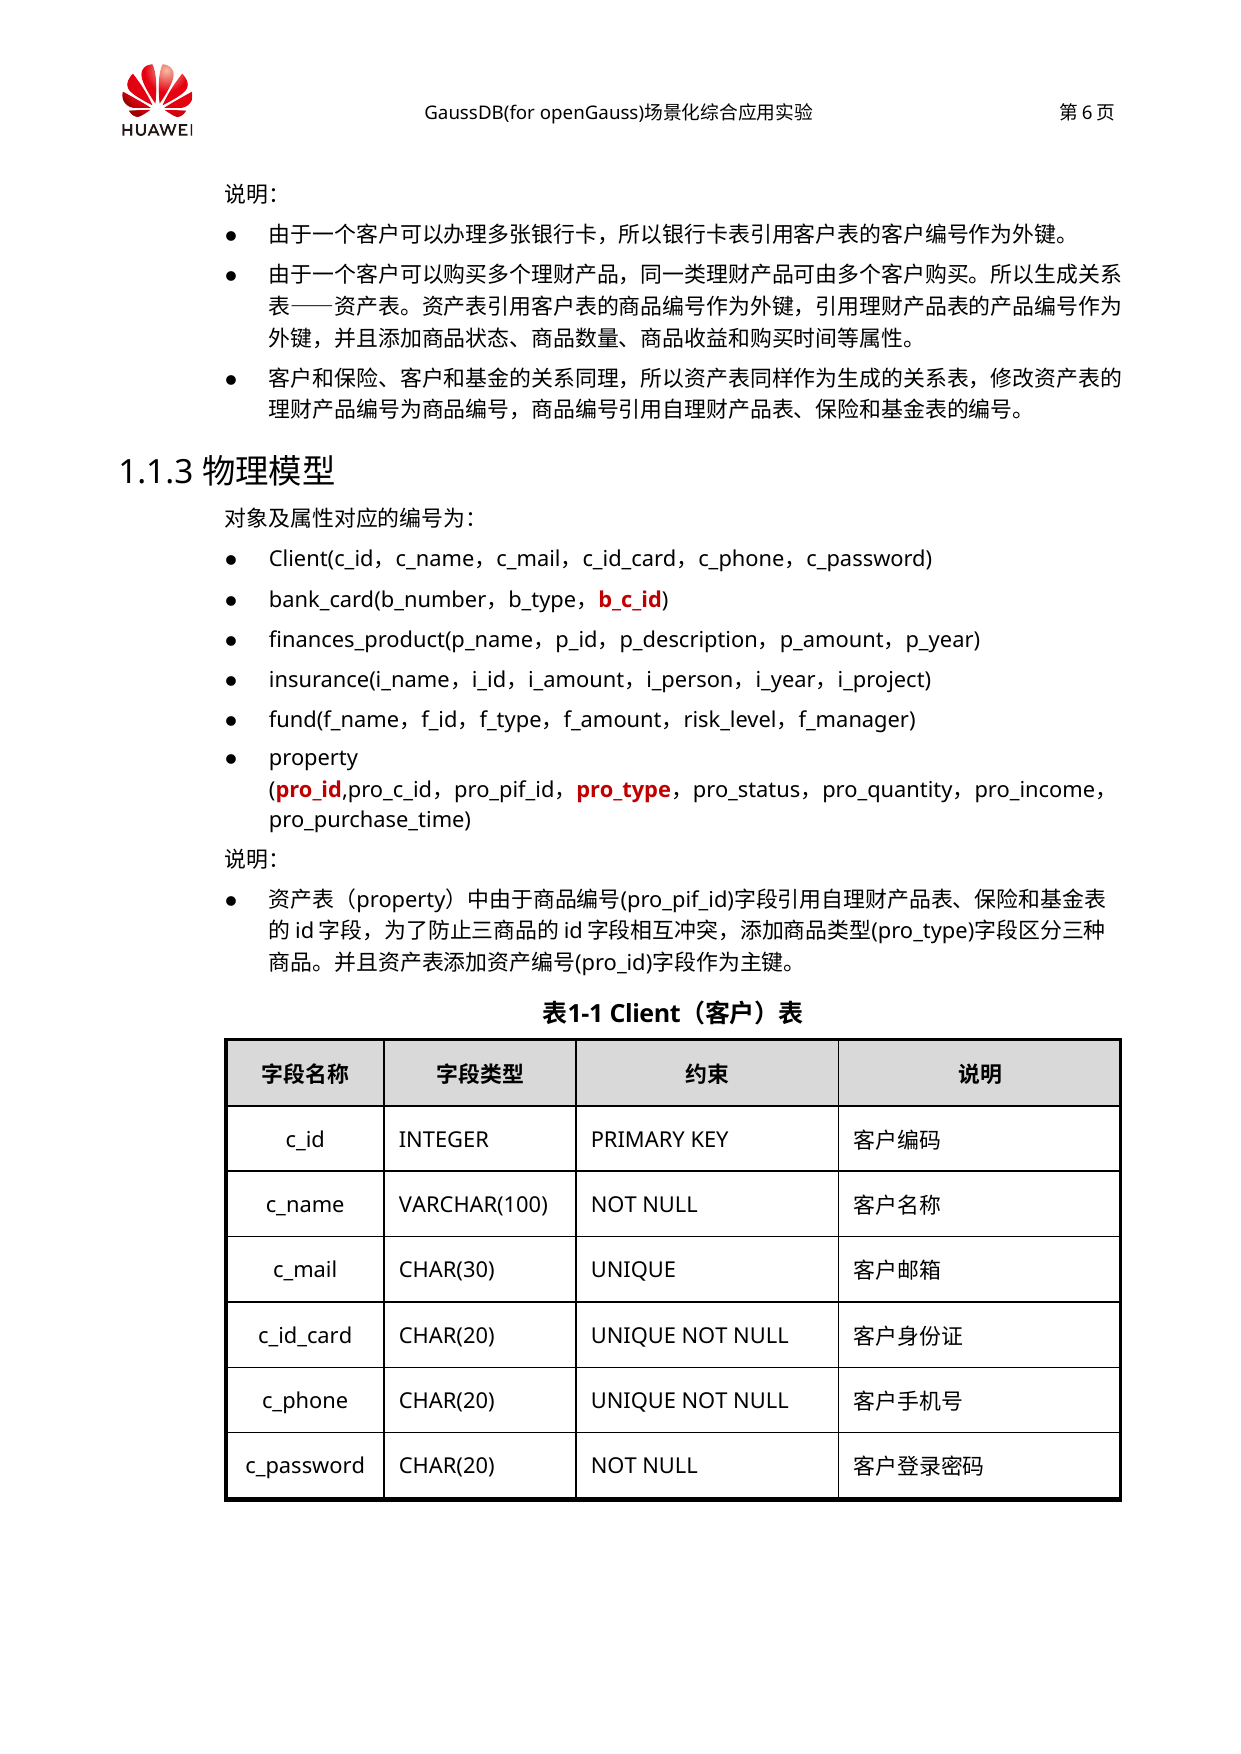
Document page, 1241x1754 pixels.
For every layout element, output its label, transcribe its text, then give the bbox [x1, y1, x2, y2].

table_cell UNIQUE NOT NULL [577, 1303, 838, 1366]
table_cell INTEGER [385, 1107, 575, 1170]
list property(pro_id,pro_c_id，pro_pif_id，pro_type，pro_status，pro_quantity，pro_income，pro_purchase_time) [224, 742, 1122, 833]
table_cell CHAR(30) [385, 1237, 575, 1301]
table_cell c_id [228, 1107, 383, 1170]
table_cell 客户邮箱 [839, 1237, 1119, 1301]
list insurance(i_name，i_id，i_amount，i_person，i_year，i_project) [224, 662, 1122, 693]
table_cell VARCHAR(100) [385, 1172, 575, 1236]
table_cell CHAR(20) [385, 1368, 575, 1432]
table_cell NOT NULL [577, 1172, 838, 1236]
table_header 字段名称 [228, 1041, 383, 1105]
table_cell 客户编码 [839, 1107, 1119, 1170]
text 客户和保险、客户和基金的关系同理，所以资产表同样作为生成的关系表，修改资产表的理财产品编号为商品编号，商品编号引用自理财产品表、保险和基金表的编号。 [224, 361, 1122, 424]
text 资产表（property）中由于商品编号(pro_pif_id)字段引用自理财产品表、保险和基金表的id字段，为了防止三商品的id字段相互冲突，添加商品类型(pro_type)字段区分三种商品。并且资产表添加资产编号(pro_id)字段作为主键。 [224, 882, 1122, 977]
table_cell c_mail [228, 1237, 383, 1301]
table_header 约束 [577, 1041, 838, 1105]
table_cell 客户名称 [839, 1172, 1119, 1236]
table_cell 客户登录密码 [839, 1433, 1119, 1497]
table_cell NOT NULL [577, 1433, 838, 1497]
picture [122, 64, 193, 136]
text 对象及属性对应的编号为： [224, 501, 1122, 533]
text 由于一个客户可以办理多张银行卡，所以银行卡表引用客户表的客户编号作为外键。 [224, 217, 1122, 249]
text 说明： [224, 842, 1122, 873]
text Client（客户）表 [224, 994, 1122, 1030]
text 由于一个客户可以购买多个理财产品，同一类理财产品可由多个客户购买。所以生成关系表——资产表。资产表引用客户表的商品编号作为外键，引用理财产品表的产品编号作为外键，并且添加商品状态、商品数量、商品收益和购买时间等属性。 [224, 257, 1122, 352]
table_cell UNIQUE NOT NULL [577, 1368, 838, 1432]
table_cell c_id_card [228, 1303, 383, 1366]
table_header 字段类型 [385, 1041, 575, 1105]
table_header 说明 [839, 1041, 1119, 1105]
table_cell c_password [228, 1433, 383, 1497]
list fund(f_name，f_id，f_type，f_amount，risk_level，f_manager) [224, 702, 1122, 734]
table_cell c_phone [228, 1368, 383, 1432]
subtitle 物理模型 [118, 445, 1122, 493]
text 说明： [224, 177, 1122, 209]
list finances_product(p_name，p_id，p_description，p_amount，p_year) [224, 622, 1122, 653]
table_cell 客户身份证 [839, 1303, 1119, 1366]
table_cell CHAR(20) [385, 1303, 575, 1366]
table_cell PRIMARY KEY [577, 1107, 838, 1170]
table_cell UNIQUE [577, 1237, 838, 1301]
list Client(c_id，c_name，c_mail，c_id_card，c_phone，c_password) [224, 541, 1122, 573]
table_cell CHAR(20) [385, 1433, 575, 1497]
table_cell 客户手机号 [839, 1368, 1119, 1432]
list bank_card(b_number，b_type，b_c_id) [224, 582, 1122, 613]
table_cell c_name [228, 1172, 383, 1236]
